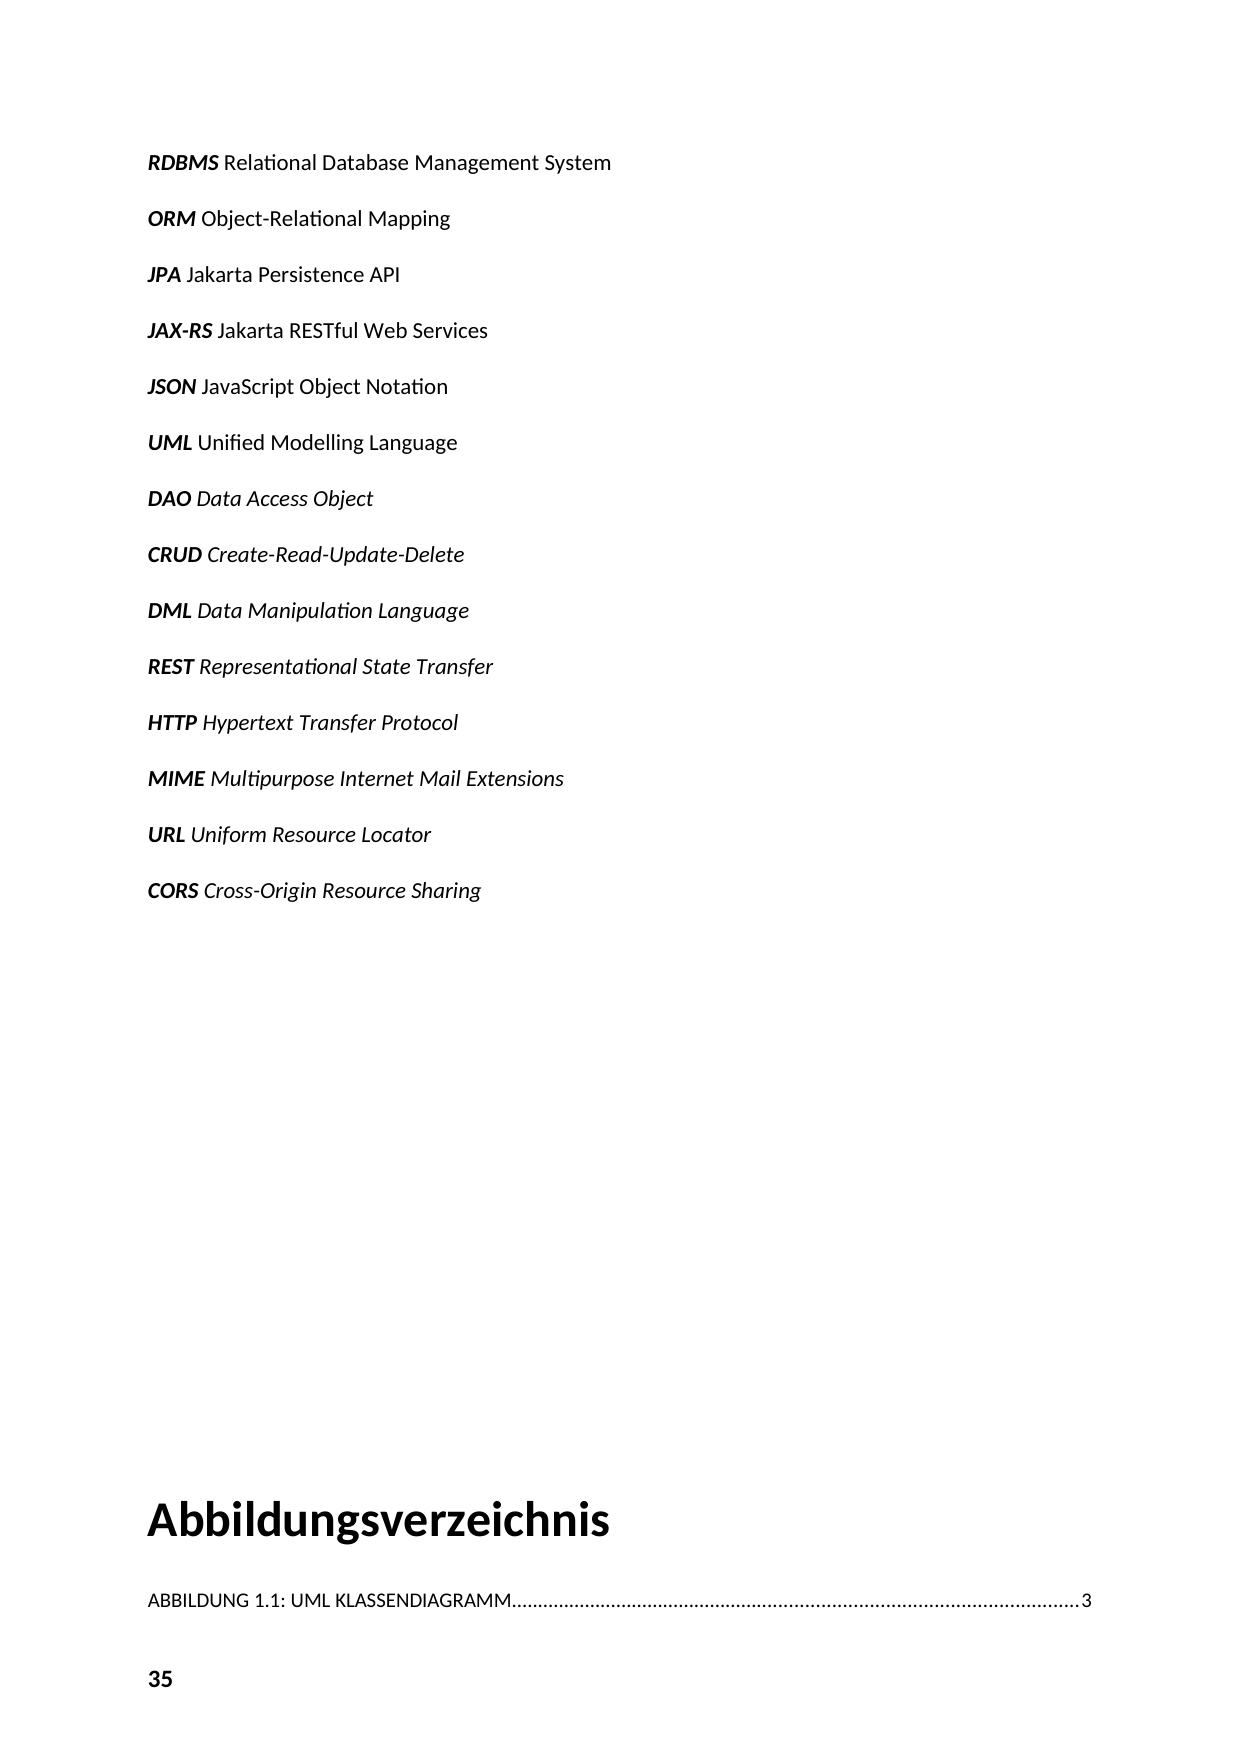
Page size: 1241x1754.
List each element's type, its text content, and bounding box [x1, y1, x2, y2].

text Abbildung 1.1: UML Klassendiagramm 3 [148, 1587, 1093, 1613]
text CORS Cross-Origin Resource Sharing [148, 876, 1093, 904]
text HTTP Hypertext Transfer Protocol [148, 708, 1093, 736]
text JSON JavaScript Object Notation [148, 372, 1093, 400]
text MIME Multipurpose Internet Mail Extensions [148, 764, 1093, 792]
text ORM Object-Relational Mapping [148, 204, 1093, 232]
text UML Unified Modelling Language [148, 428, 1093, 456]
text DML Data Manipulation Language [148, 596, 1093, 624]
text URL Uniform Resource Locator [148, 820, 1093, 848]
text REST Representational State Transfer [148, 652, 1093, 680]
subtitle Abbildungsverzeichnis [148, 1488, 1093, 1549]
text CRUD Create-Read-Update-Delete [148, 540, 1093, 568]
text RDBMS Relational Database Management System [148, 148, 1093, 176]
text JAX-RS Jakarta RESTful Web Services [148, 316, 1093, 344]
text JPA Jakarta Persistence API [148, 260, 1093, 288]
text DAO Data Access Object [148, 484, 1093, 512]
